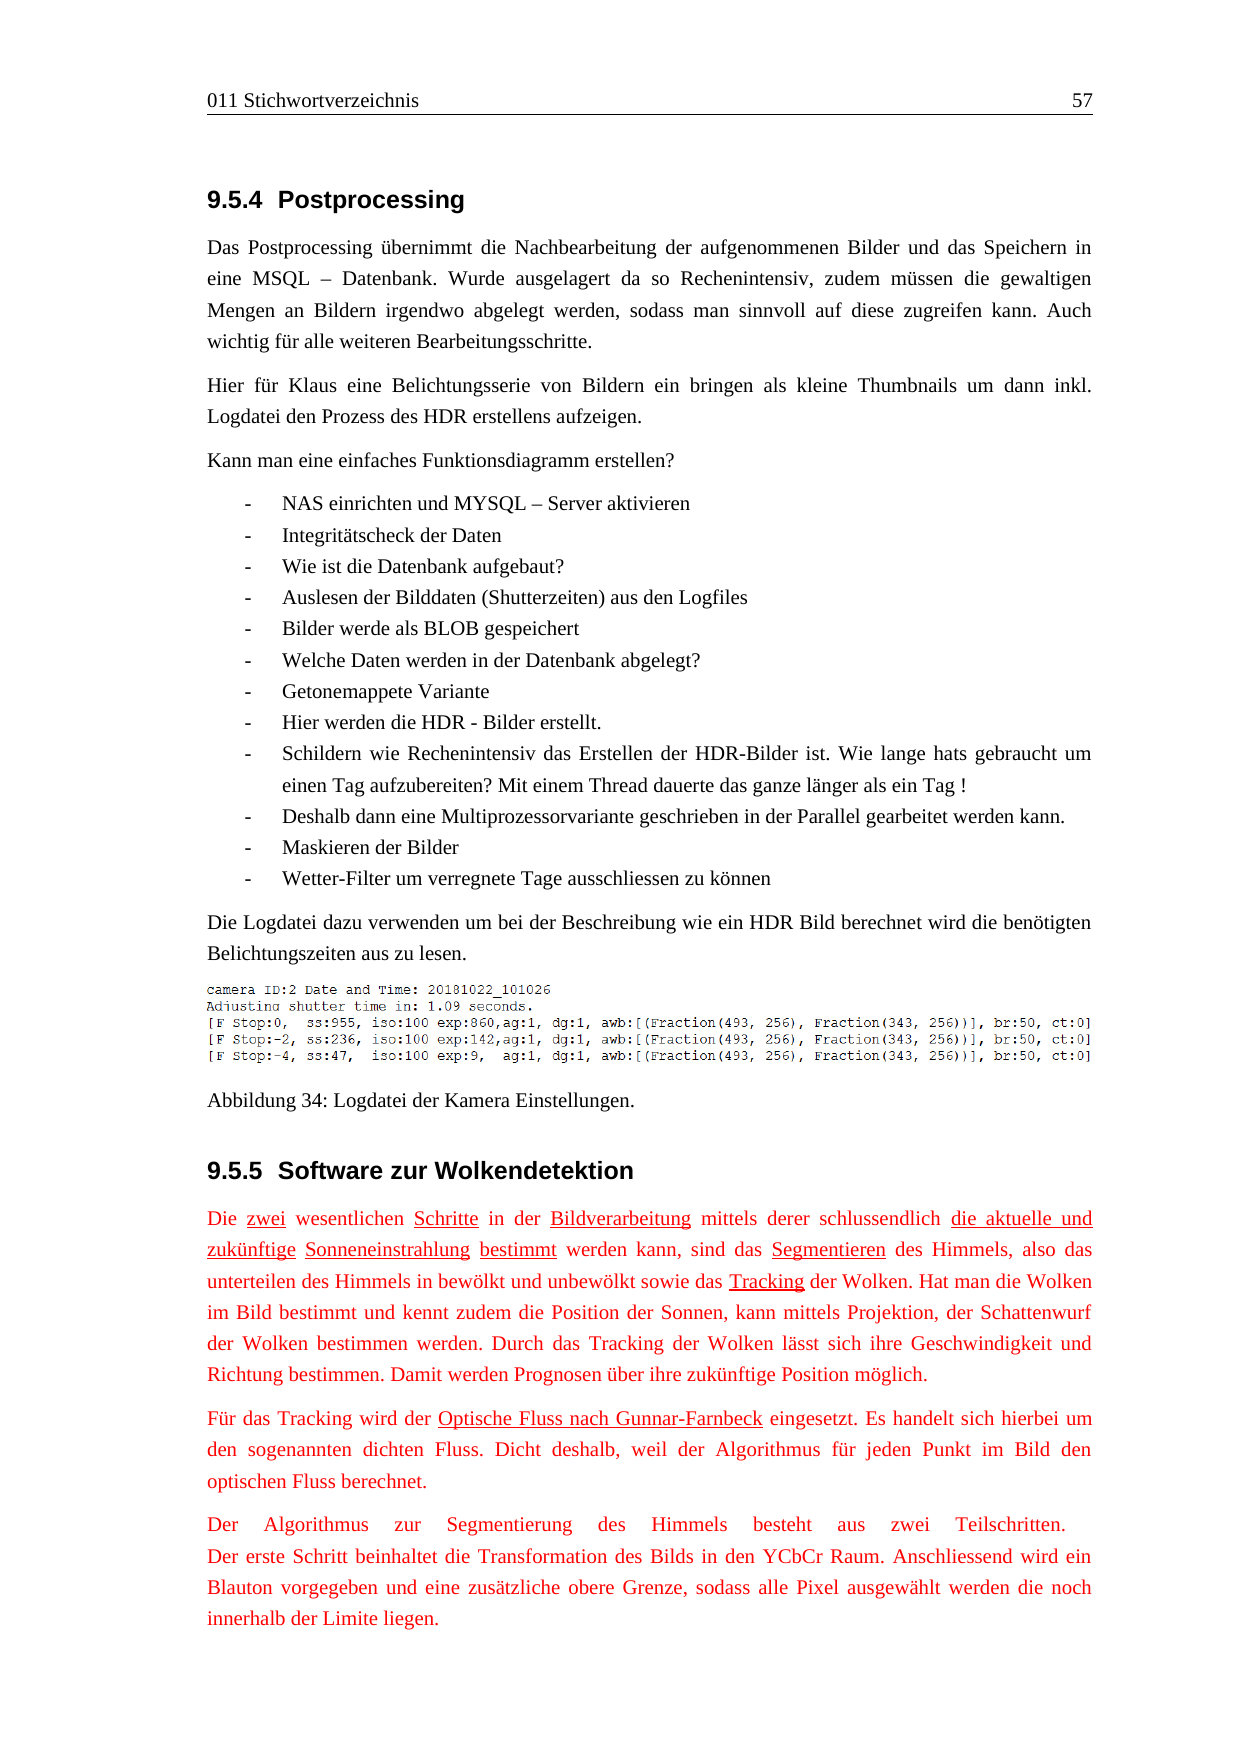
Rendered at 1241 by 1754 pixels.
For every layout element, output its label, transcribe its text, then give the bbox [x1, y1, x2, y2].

text Kann man eine einfaches Funktionsdiagramm erstellen? [207, 447, 1093, 472]
list Integritätscheck der Daten [244, 522, 1093, 547]
list Schildern wie Rechenintensiv das Erstellen der HDR-Bilder ist. Wie lange hats gebraucht um einen Tag aufzubereiten? Mit einem Thread dauerte das ganze länger als ein Tag ! [244, 741, 1093, 797]
text Der Algorithmus zur Segmentierung des Himmels besteht aus zwei Teilschritten. Der erste Schritt beinhaltet die Transformation des Bilds in den YCbCr Raum. Anschliessend wird ein Blauton vorgegeben und eine zusätzliche obere Grenze, sodass alle Pixel ausgewählt werden die noch innerhalb der Limite liegen. [207, 1512, 1093, 1630]
text Die Logdatei dazu verwenden um bei der Beschreibung wie ein HDR Bild berechnet wird die benötigten Belichtungszeiten aus zu lesen. [207, 910, 1093, 965]
list Bilder werde als BLOB gespeichert [244, 616, 1093, 640]
list Getonemappete Variante [244, 679, 1093, 703]
text Abbildung 34: Logdatei der Kamera Einstellungen. [207, 1087, 1093, 1112]
list NAS einrichten und MYSQL – Server aktivieren [244, 491, 1093, 515]
text Für das Tracking wird der Optische Fluss nach Gunnar-Farnbeck eingesetzt. Es handelt sich hierbei um den sogenannten dichten Fluss. Dicht deshalb, weil der Algorithmus für jeden Punkt im Bild den optischen Fluss berechnet. [207, 1406, 1093, 1493]
subtitle Postprocessing [207, 185, 1093, 214]
text Das Postprocessing übernimmt die Nachbearbeitung der aufgenommenen Bilder und das Speichern in eine MSQL – Datenbank. Wurde ausgelagert da so Rechenintensiv, zudem müssen die gewaltigen Mengen an Bildern irgendwo abgelegt werden, sodass man sinnvoll auf diese zugreifen kann. Auch wichtig für alle weiteren Bearbeitungsschritte. [207, 235, 1093, 353]
list Hier werden die HDR - Bilder erstellt. [244, 710, 1093, 734]
subtitle Software zur Wolkendetektion [207, 1156, 1093, 1185]
picture [206, 985, 1093, 1068]
list Welche Daten werden in der Datenbank abgelegt? [244, 647, 1093, 672]
list Maskieren der Bilder [244, 835, 1093, 859]
list Wetter-Filter um verregnete Tage ausschliessen zu können [244, 866, 1093, 890]
list Auslesen der Bilddaten (Shutterzeiten) aus den Logfiles [244, 585, 1093, 609]
list Deshalb dann eine Multiprozessorvariante geschrieben in der Parallel gearbeitet werden kann. [244, 804, 1093, 828]
list Wie ist die Datenbank aufgebaut? [244, 554, 1093, 578]
text Hier für Klaus eine Belichtungsserie von Bildern ein bringen als kleine Thumbnails um dann inkl. Logdatei den Prozess des HDR erstellens aufzeigen. [207, 372, 1093, 428]
text Die zwei wesentlichen Schritte in der Bildverarbeitung mittels derer schlussendlich die aktuelle und zukünftige Sonneneinstrahlung bestimmt werden kann, sind das Segmentieren des Himmels, also das unterteilen des Himmels in bewölkt und unbewölkt sowie das Tracking der Wolken. Hat man die Wolken im Bild bestimmt und kennt zudem die Position der Sonnen, kann mittels Projektion, der Schattenwurf der Wolken bestimmen werden. Durch das Tracking der Wolken lässt sich ihre Geschwindigkeit und Richtung bestimmen. Damit werden Prognosen über ihre zukünftige Position möglich. [207, 1206, 1093, 1386]
